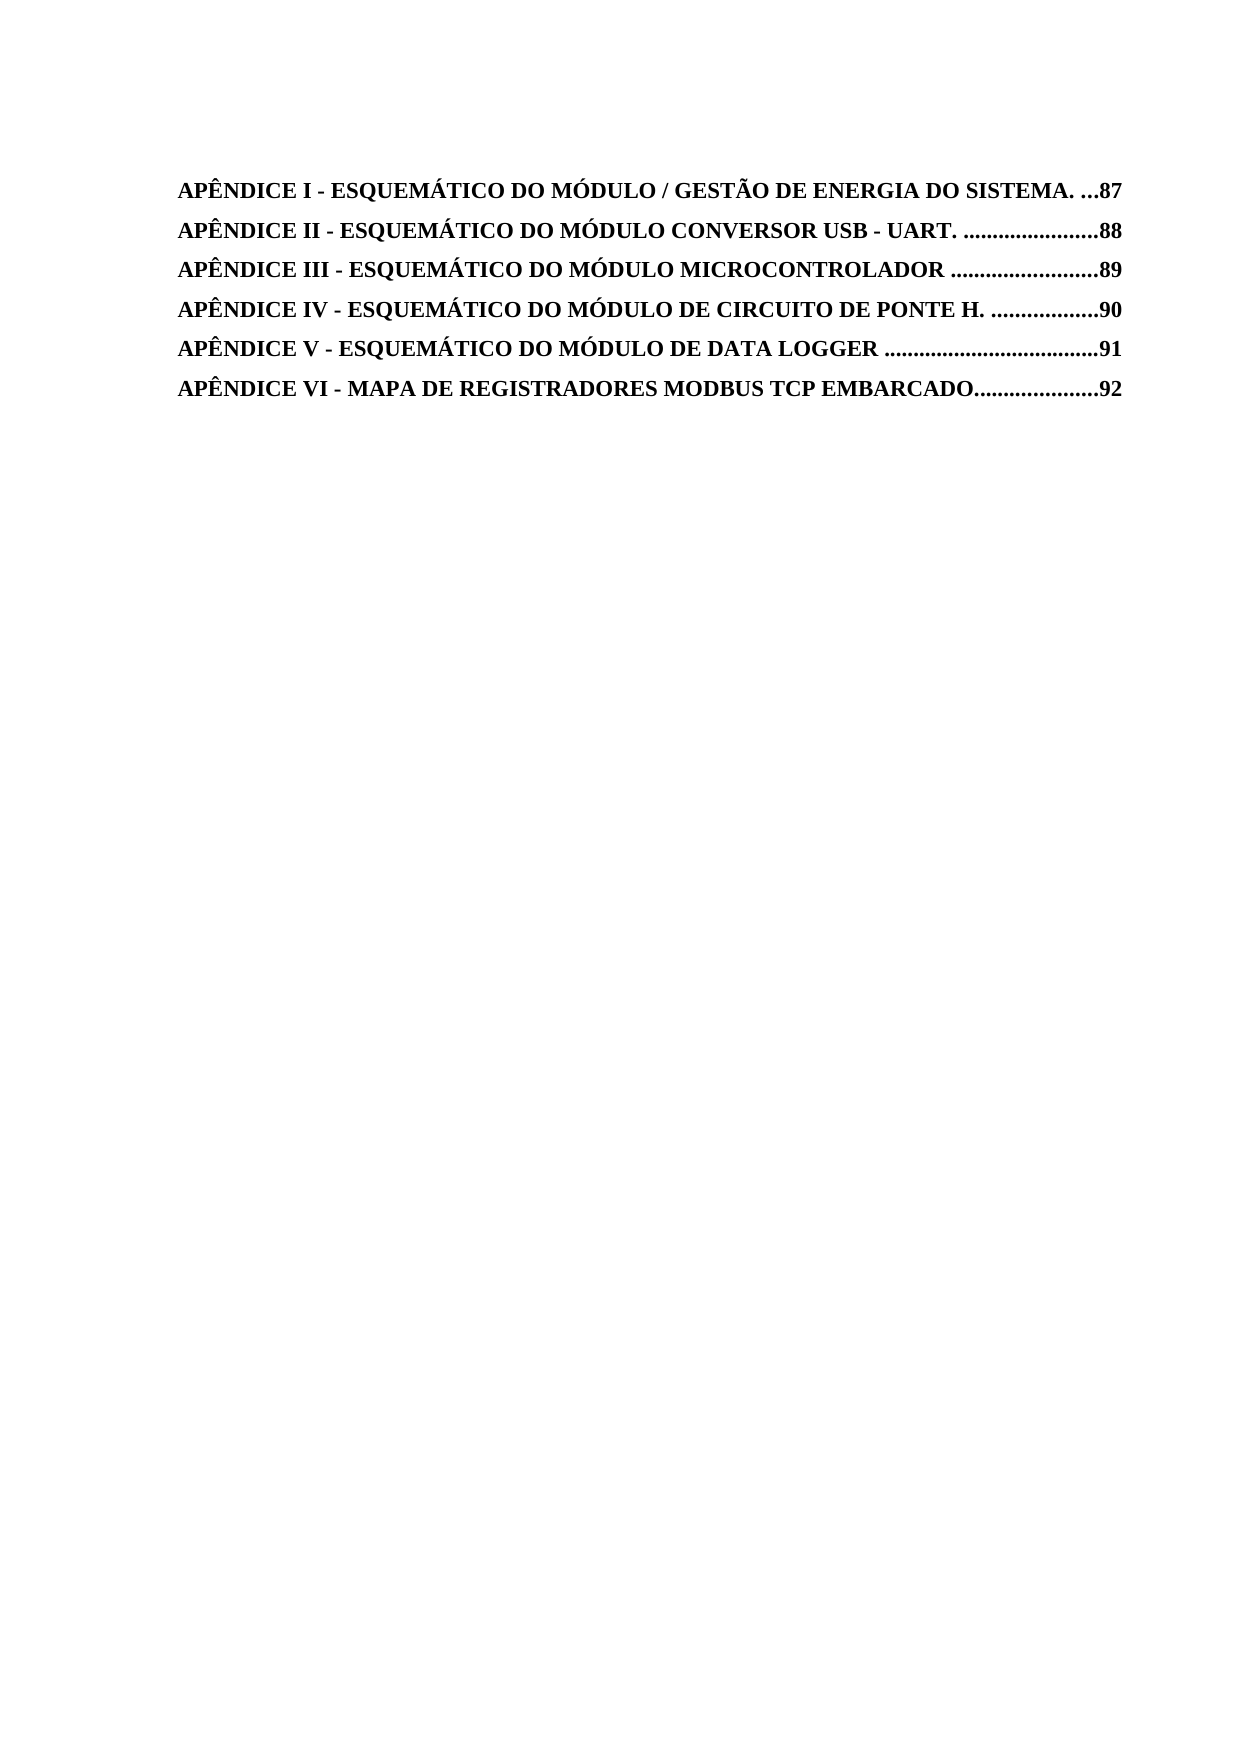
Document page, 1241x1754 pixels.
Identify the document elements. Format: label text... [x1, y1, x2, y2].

text APÊNDICE v - Esquemático do módulo DE DATA LOGGER 91 [177, 335, 1122, 361]
text APÊNDICE iII - Esquemático do módulo MICROCONTROLADOR 89 [177, 256, 1122, 282]
text APÊNDICE vI - MAPA DE REGISTRADORES MODBUS TCP EMBARCADO. 92 [177, 374, 1122, 401]
text APÊNDICE Iv - Esquemático do módulo DE CIRCUITO DE PONTE H. 90 [177, 296, 1122, 322]
text APÊNDICE II - Esquemático do módulo Conversor USB - UART. 88 [177, 217, 1122, 243]
text APÊNDICE I - Esquemático do módulo / Gestão de energia do sistema. 87 [177, 177, 1122, 203]
